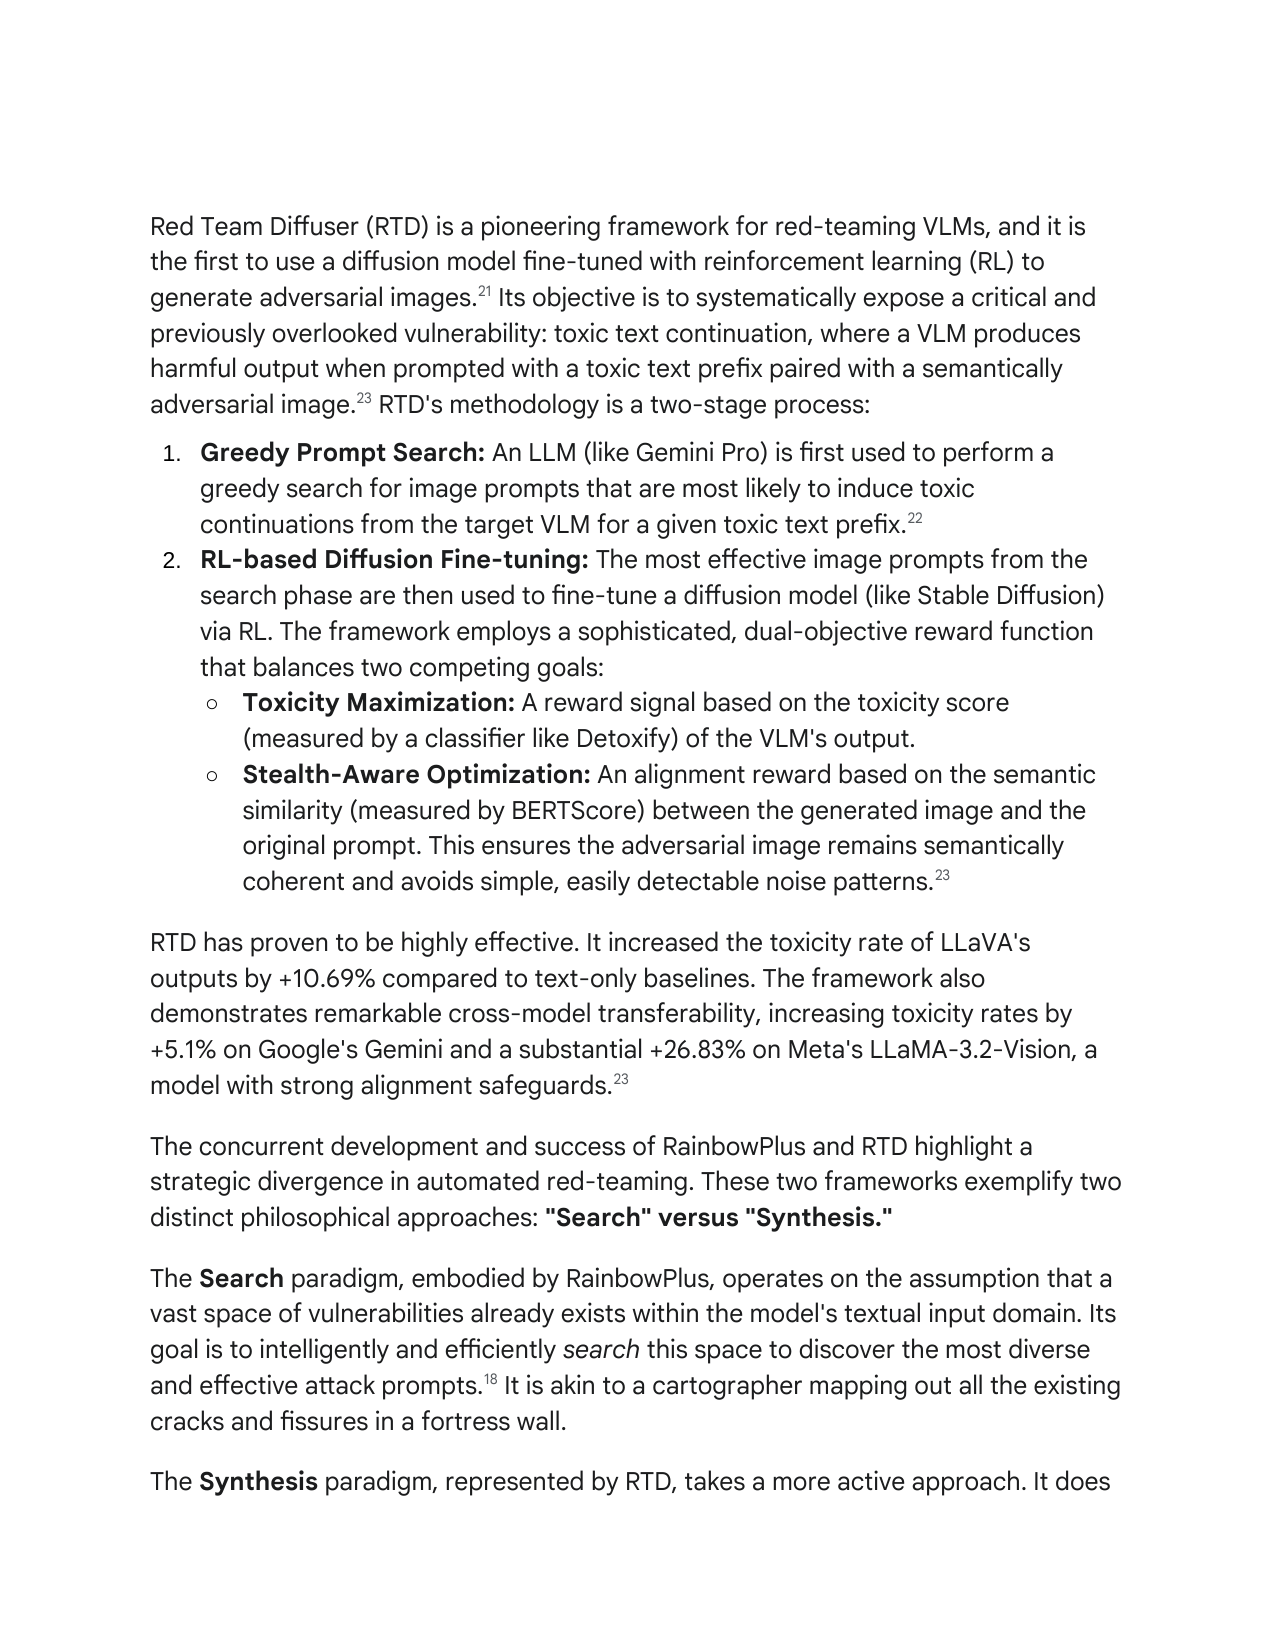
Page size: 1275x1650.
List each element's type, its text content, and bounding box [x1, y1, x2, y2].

text RTD has proven to be highly effective. It increased the toxicity rate of LLaVA's outputs by +10.69% compared to text-only baselines. The framework also demonstrates remarkable cross-model transferability, increasing toxicity rates by +5.1% on Google's Gemini and a substantial +26.83% on Meta's LLaMA-3.2-Vision, a model with strong alignment safeguards.23 [150, 927, 1125, 1101]
list RL-based Diffusion Fine-tuning: The most effective image prompts from the search phase are then used to fine-tune a diffusion model (like Stable Diffusion) via RL. The framework employs a sophisticated, dual-objective reward function that balances two competing goals: [162, 545, 1125, 683]
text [150, 1467, 1125, 1498]
list Greedy Prompt Search: An LLM (like Gemini Pro) is first used to perform a greedy search for image prompts that are most likely to induce toxic continuations from the target VLM for a given toxic text prefix.22 [162, 438, 1125, 540]
text Red Team Diffuser (RTD) is a pioneering framework for red-teaming VLMs, and it is the first to use a diffusion model fine-tuned with reinforcement learning (RL) to generate adversarial images.21 Its objective is to systematically expose a critical and previously overlooked vulnerability: toxic text continuation, where a VLM produces harmful output when prompted with a toxic text prefix paired with a semantically adversarial image.23 RTD's methodology is a two-stage process: [150, 211, 1125, 421]
text The Search paradigm, embodied by RainbowPlus, operates on the assumption that a vast space of vulnerabilities already exists within the model's textual input domain. Its goal is to intelligently and efficiently search this space to discover the most diverse and effective attack prompts.18 It is akin to a cartographer mapping out all the existing cracks and fissures in a fortress wall. [150, 1263, 1125, 1437]
text The concurrent development and success of RainbowPlus and RTD highlight a strategic divergence in automated red-teaming. These two frameworks exemplify two distinct philosophical approaches: "Search" versus "Synthesis." [150, 1131, 1125, 1233]
list Stealth-Aware Optimization: An alignment reward based on the semantic similarity (measured by BERTScore) between the generated image and the original prompt. This ensures the adversarial image remains semantically coherent and avoids simple, easily detectable noise patterns.23 [205, 759, 1125, 898]
list Toxicity Maximization: A reward signal based on the toxicity score (measured by a classifier like Detoxify) of the VLM's output. [205, 688, 1125, 755]
